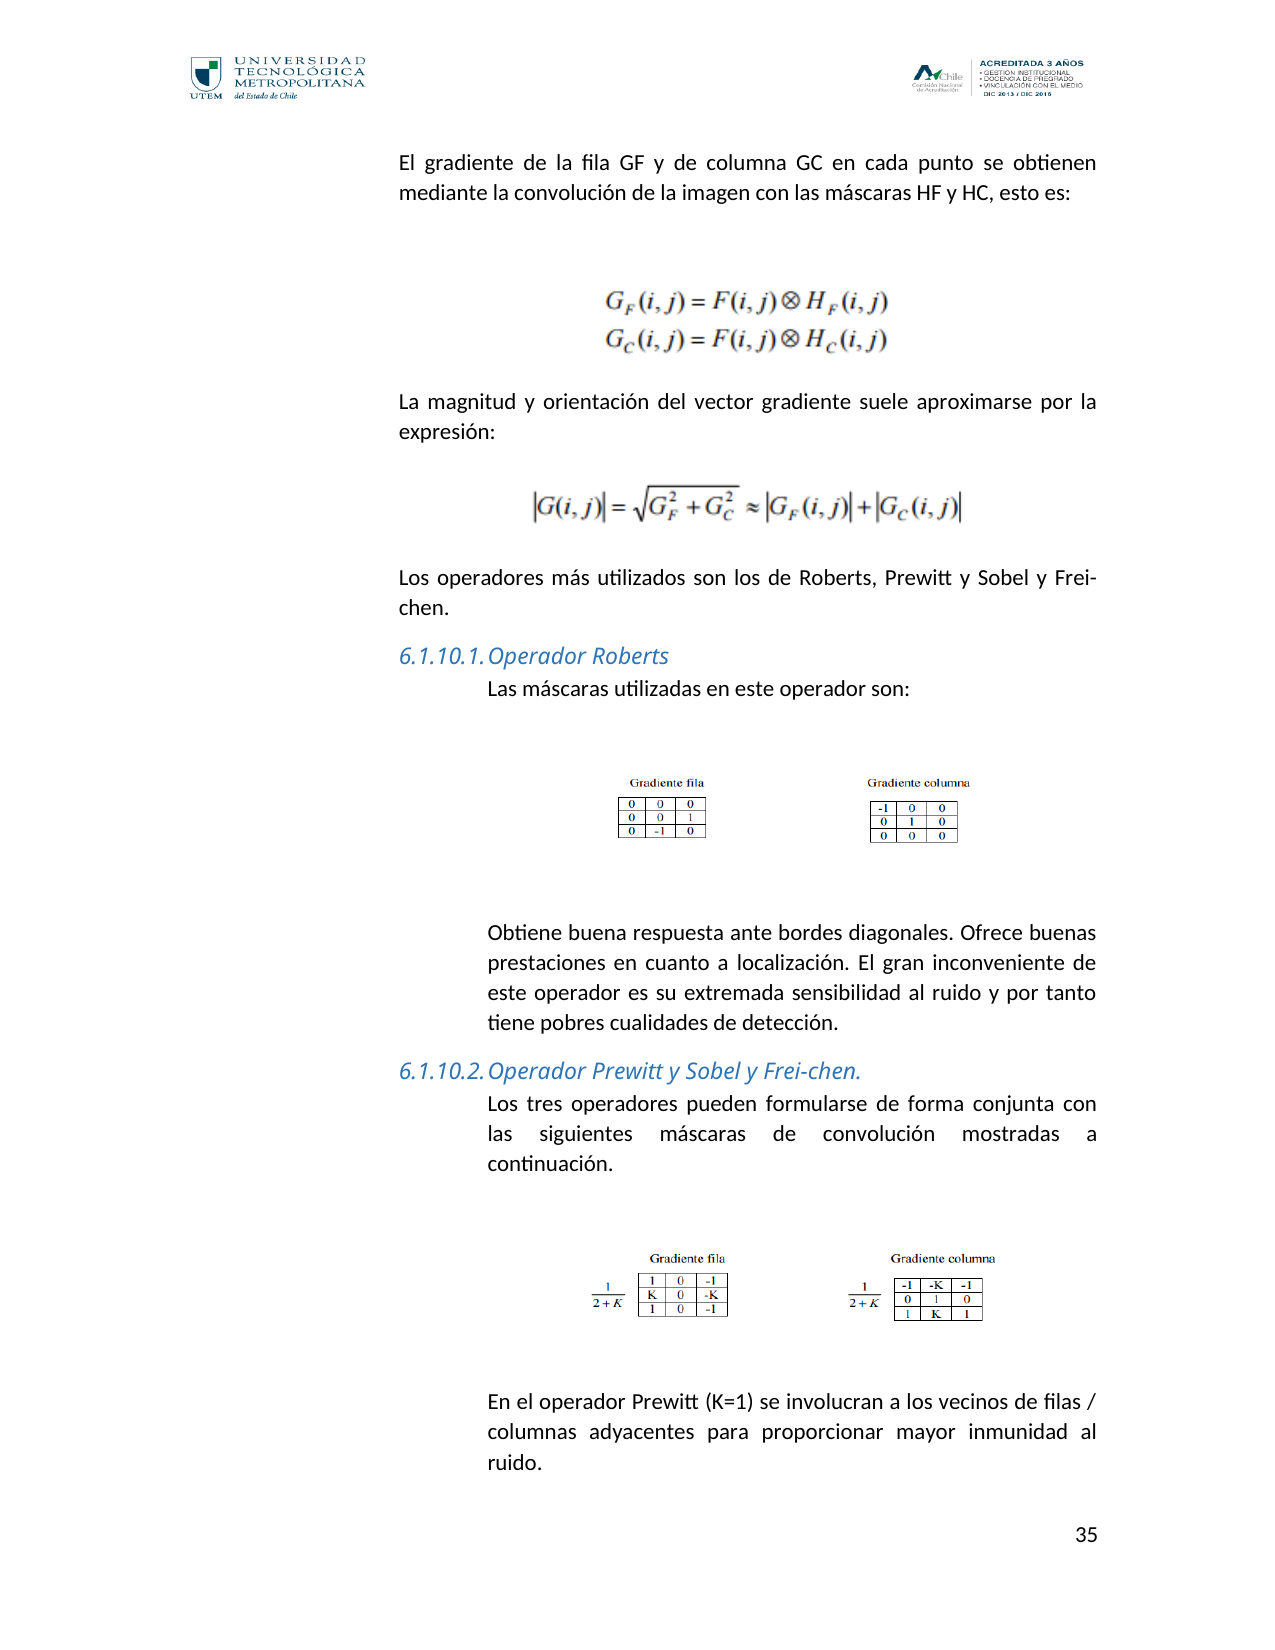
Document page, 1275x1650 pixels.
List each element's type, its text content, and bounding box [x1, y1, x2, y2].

picture [177, 34, 389, 117]
text En el operador Prewitt (K=1) se involucran a los vecinos de filas / columnas adyacentes para proporcionar mayor inmunidad al ruido. [487, 1387, 1098, 1476]
picture [586, 271, 910, 369]
subtitle Operador Roberts [399, 640, 1098, 671]
subtitle Operador Prewitt y Sobel y Frei-chen. [399, 1055, 1098, 1086]
picture [579, 1243, 1006, 1325]
text Los operadores más utilizados son los de Roberts, Prewitt y Sobel y Frei-chen. [398, 563, 1098, 621]
text La magnitud y orientación del vector gradiente suele aproximarse por la expresión: [398, 387, 1098, 446]
text El gradiente de la fila GF y de columna GC en cada punto se obtienen mediante la convolución de la imagen con las máscaras HF y HC, esto es: [398, 148, 1098, 206]
text Obtiene buena respuesta ante bordes diagonales. Ofrece buenas prestaciones en cuanto a localización. El gran inconveniente de este operador es su extremada sensibilidad al ruido y por tanto tiene pobres cualidades de detección. [487, 918, 1098, 1036]
picture [513, 464, 983, 544]
picture [601, 767, 984, 852]
picture [896, 32, 1095, 117]
text Las máscaras utilizadas en este operador son: [413, 674, 1098, 702]
text Los tres operadores pueden formularse de forma conjunta con las siguientes máscaras de convolución mostradas a continuación. [487, 1089, 1098, 1177]
